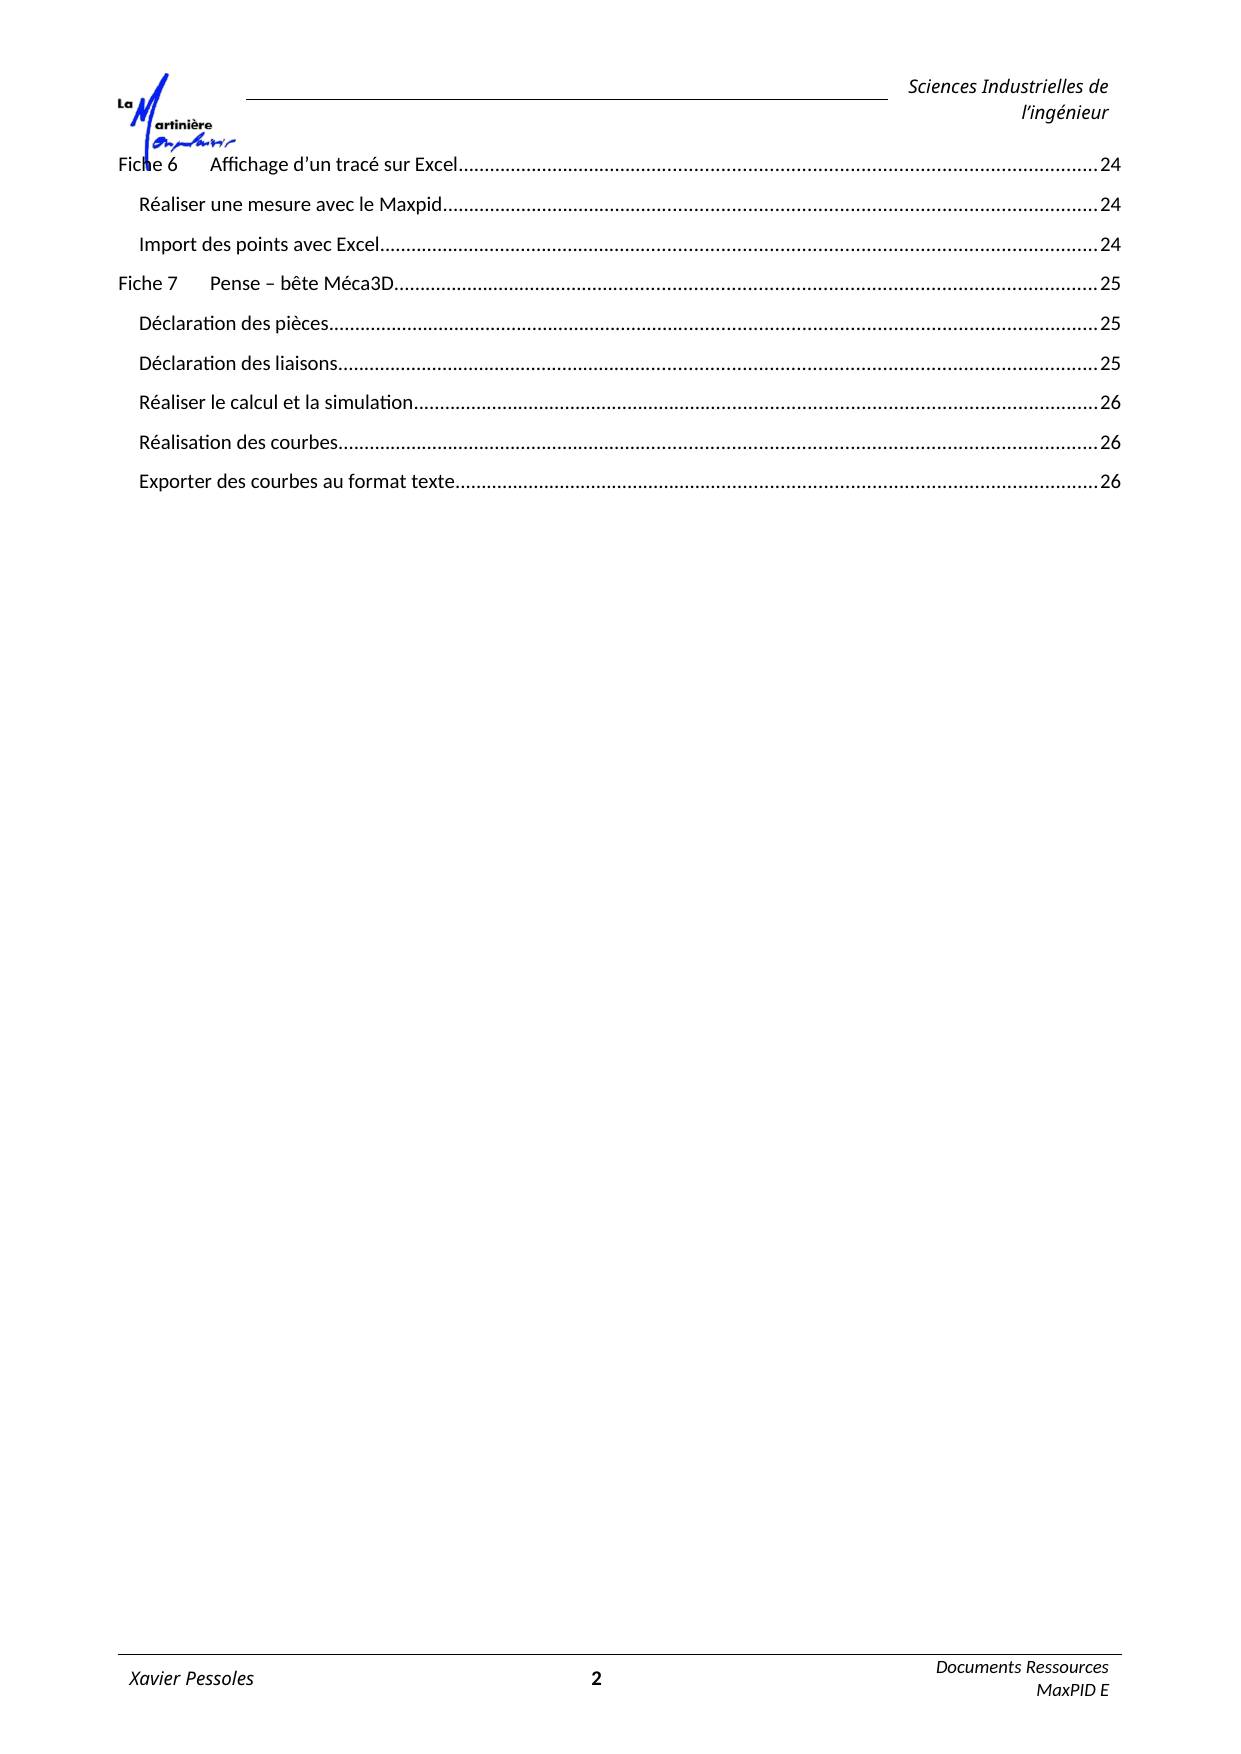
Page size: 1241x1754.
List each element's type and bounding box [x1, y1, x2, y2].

picture [144, 162, 149, 171]
picture [117, 73, 236, 171]
